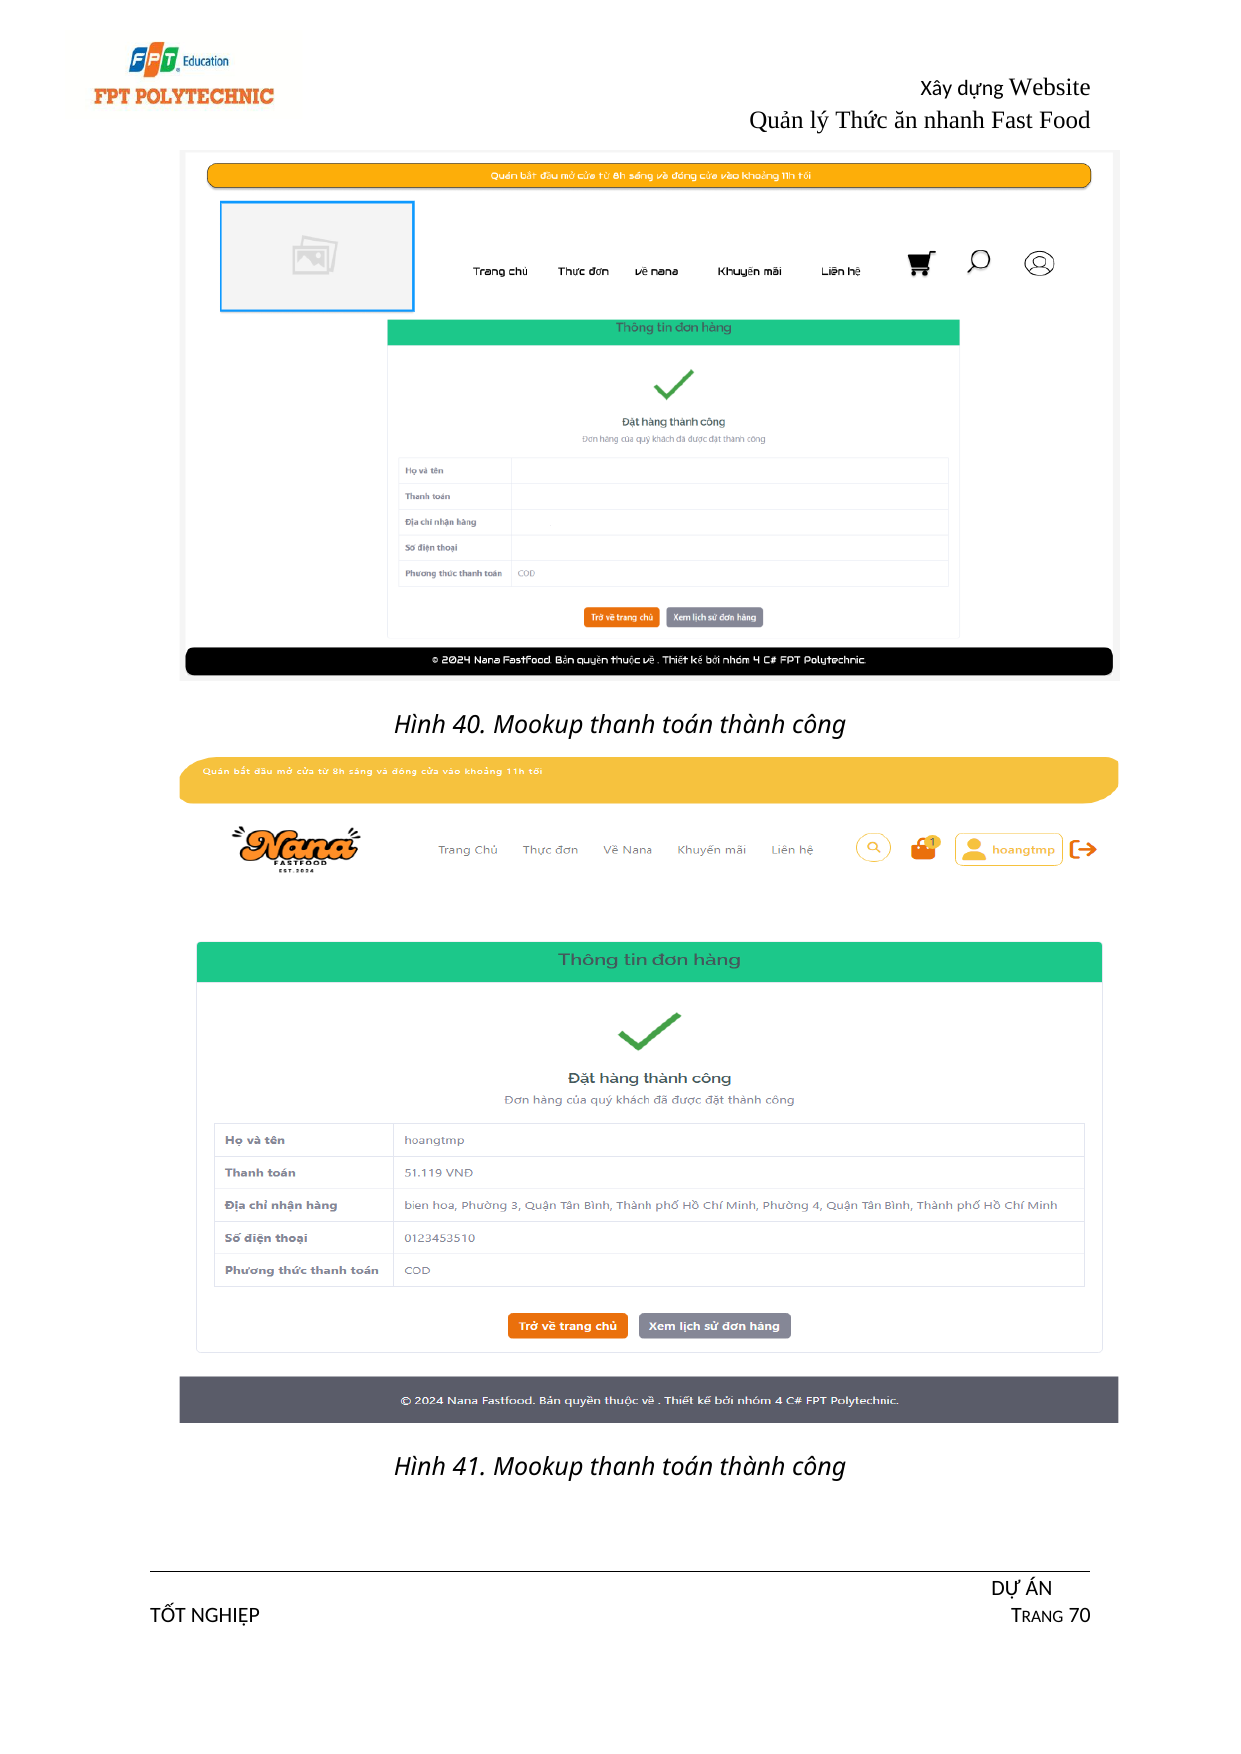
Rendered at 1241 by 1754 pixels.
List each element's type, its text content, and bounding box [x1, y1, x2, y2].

text Hình 41. Mookup thanh toán thành công [150, 1449, 1090, 1483]
picture [65, 30, 303, 119]
text Hình 40. Mookup thanh toán thành công [150, 706, 1090, 740]
picture [179, 757, 1119, 1423]
picture [179, 150, 1120, 681]
